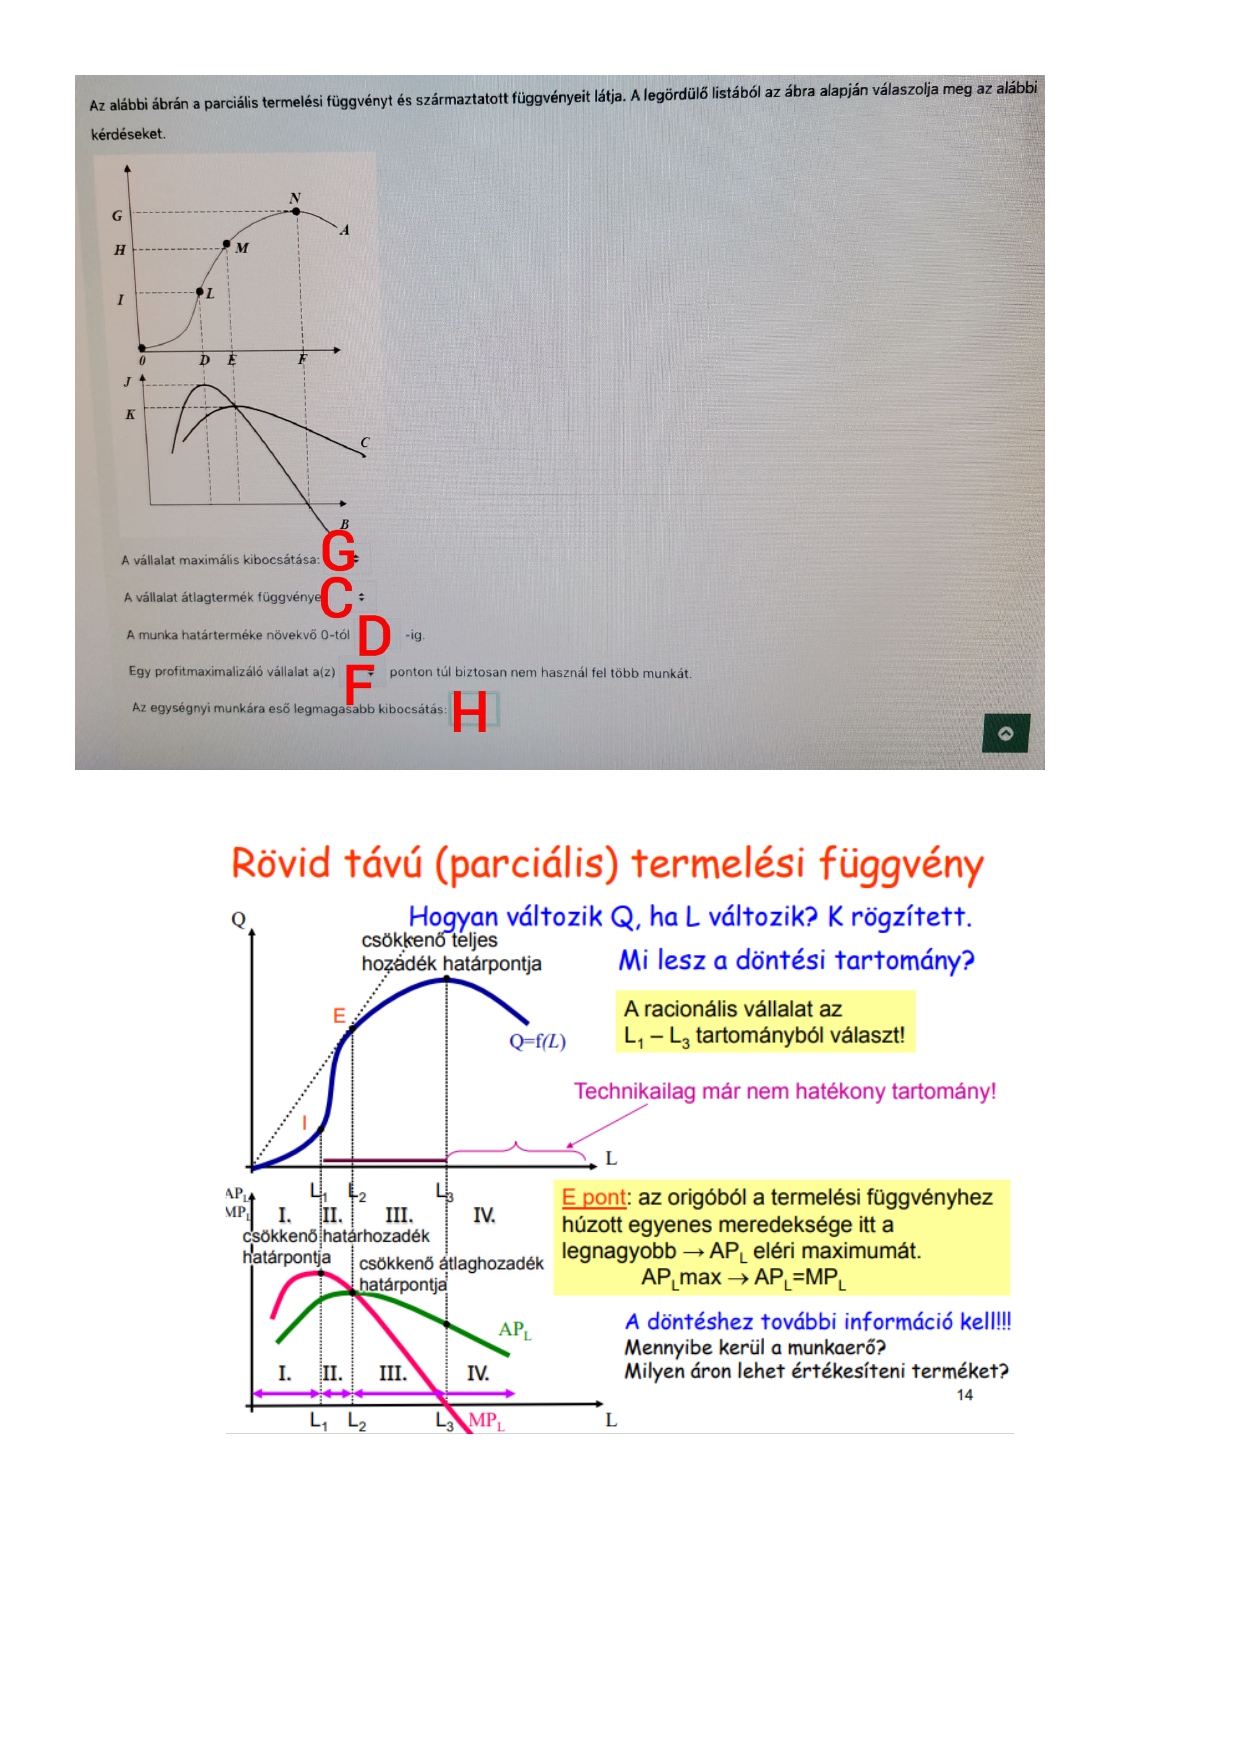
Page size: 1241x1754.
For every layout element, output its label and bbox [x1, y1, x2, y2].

picture [225, 845, 1015, 1434]
picture [75, 75, 1045, 770]
